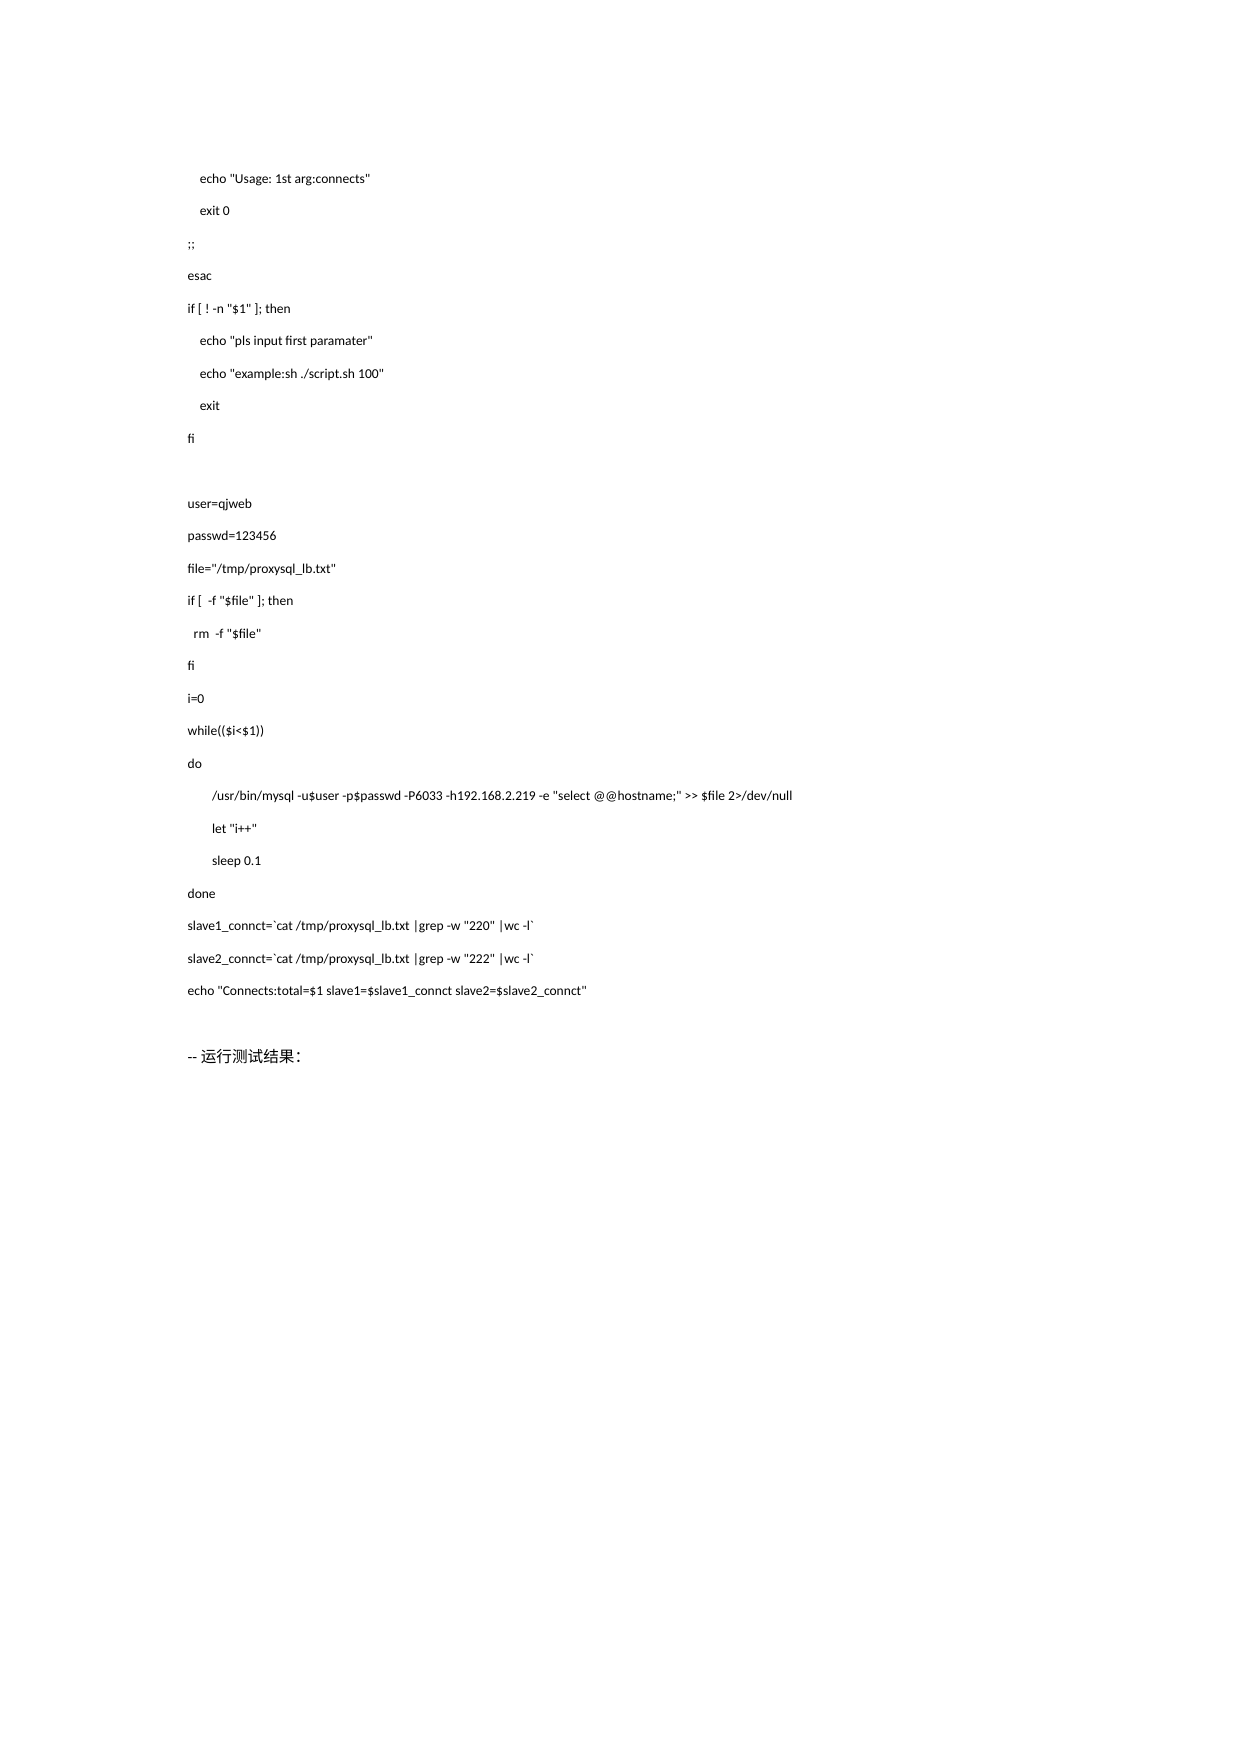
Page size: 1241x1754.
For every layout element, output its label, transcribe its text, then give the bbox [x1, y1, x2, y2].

text fi [187, 422, 1053, 454]
text echo "pls input first paramater" [187, 324, 1053, 357]
text sleep 0.1 [187, 844, 1053, 877]
text slave1_connct=`cat /tmp/proxysql_lb.txt |grep -w "220" |wc -l` [187, 909, 1053, 942]
text if [ ! -n "$1" ]; then [187, 292, 1053, 324]
text do [187, 747, 1053, 779]
text i=0 [187, 682, 1053, 714]
text slave2_connct=`cat /tmp/proxysql_lb.txt |grep -w "222" |wc -l` [187, 942, 1053, 974]
text echo "Connects:total=$1 slave1=$slave1_connct slave2=$slave2_connct" [187, 974, 1053, 1007]
text -- 运行测试结果： [187, 1039, 1053, 1072]
text fi [187, 649, 1053, 682]
text echo "example:sh ./script.sh 100" [187, 357, 1053, 389]
text exit [187, 389, 1053, 422]
text esac [187, 259, 1053, 292]
text let "i++" [187, 812, 1053, 844]
text exit 0 [187, 194, 1053, 227]
text rm -f "$file" [187, 617, 1053, 649]
text if [ -f "$file" ]; then [187, 584, 1053, 617]
text /usr/bin/mysql -u$user -p$passwd -P6033 -h192.168.2.219 -e "select @@hostname;" >> $file 2>/dev/null [187, 779, 1053, 812]
text echo "Usage: 1st arg:connects" [187, 162, 1053, 194]
text user=qjweb [187, 487, 1053, 519]
text done [187, 877, 1053, 909]
text ;; [187, 227, 1053, 259]
text file="/tmp/proxysql_lb.txt" [187, 552, 1053, 584]
text passwd=123456 [187, 519, 1053, 552]
text while(($i<$1)) [187, 714, 1053, 747]
